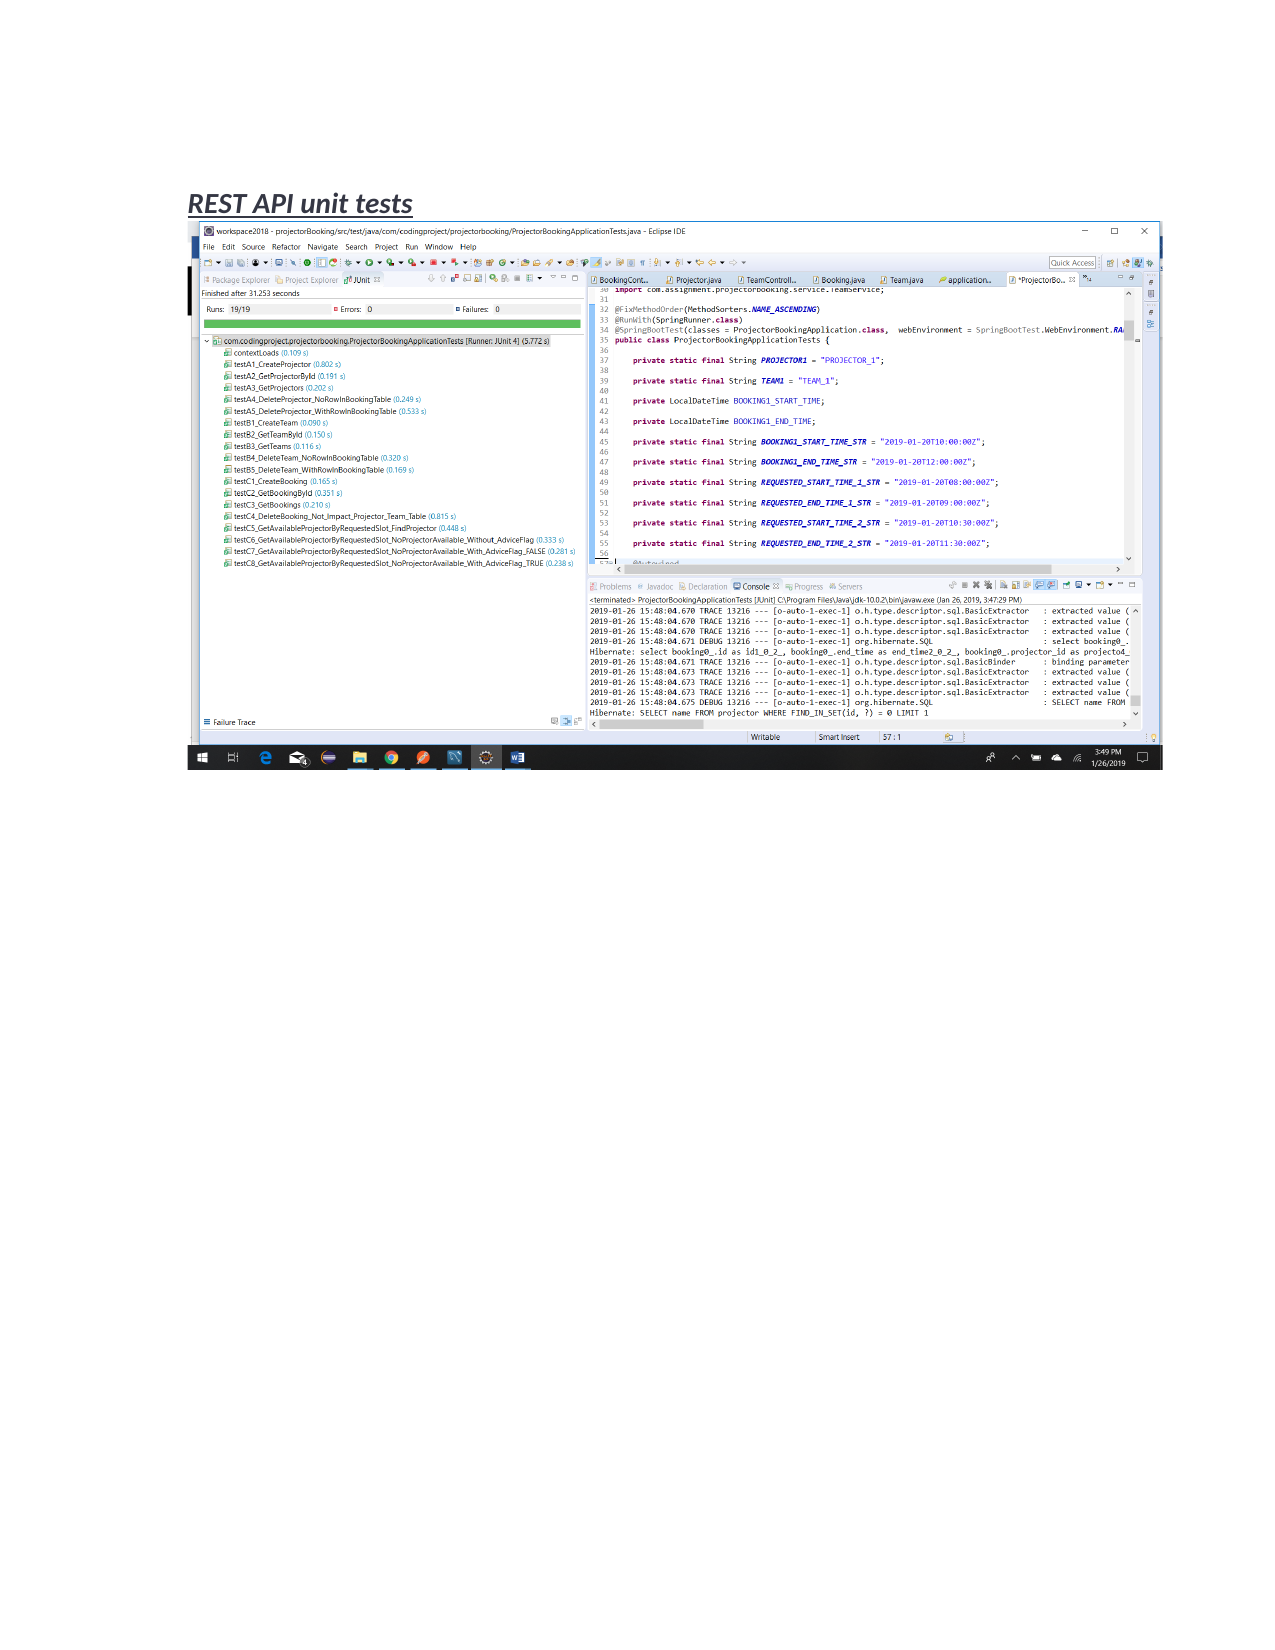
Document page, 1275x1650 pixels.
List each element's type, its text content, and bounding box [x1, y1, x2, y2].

picture [187, 221, 1163, 770]
text REST API unit tests [150, 186, 1125, 221]
